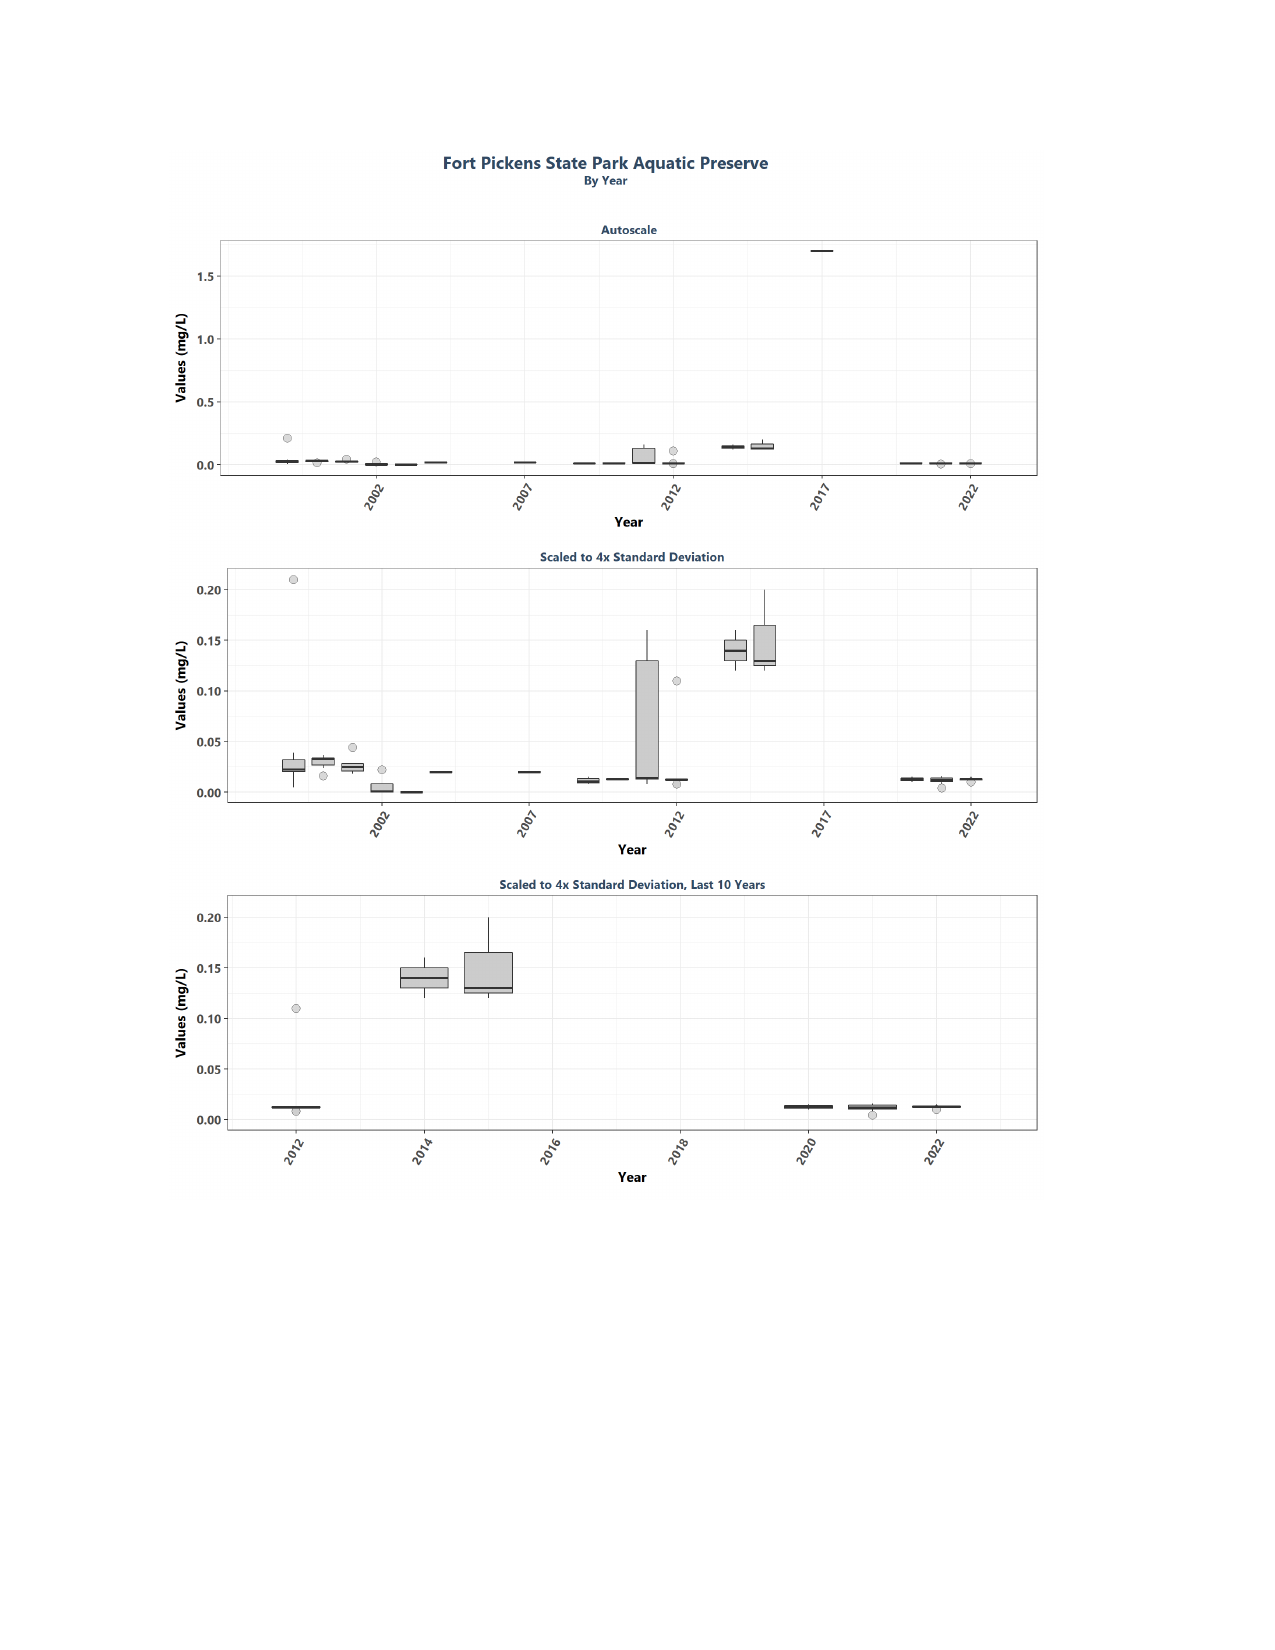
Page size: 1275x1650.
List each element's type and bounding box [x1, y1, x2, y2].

picture [168, 150, 1044, 1200]
